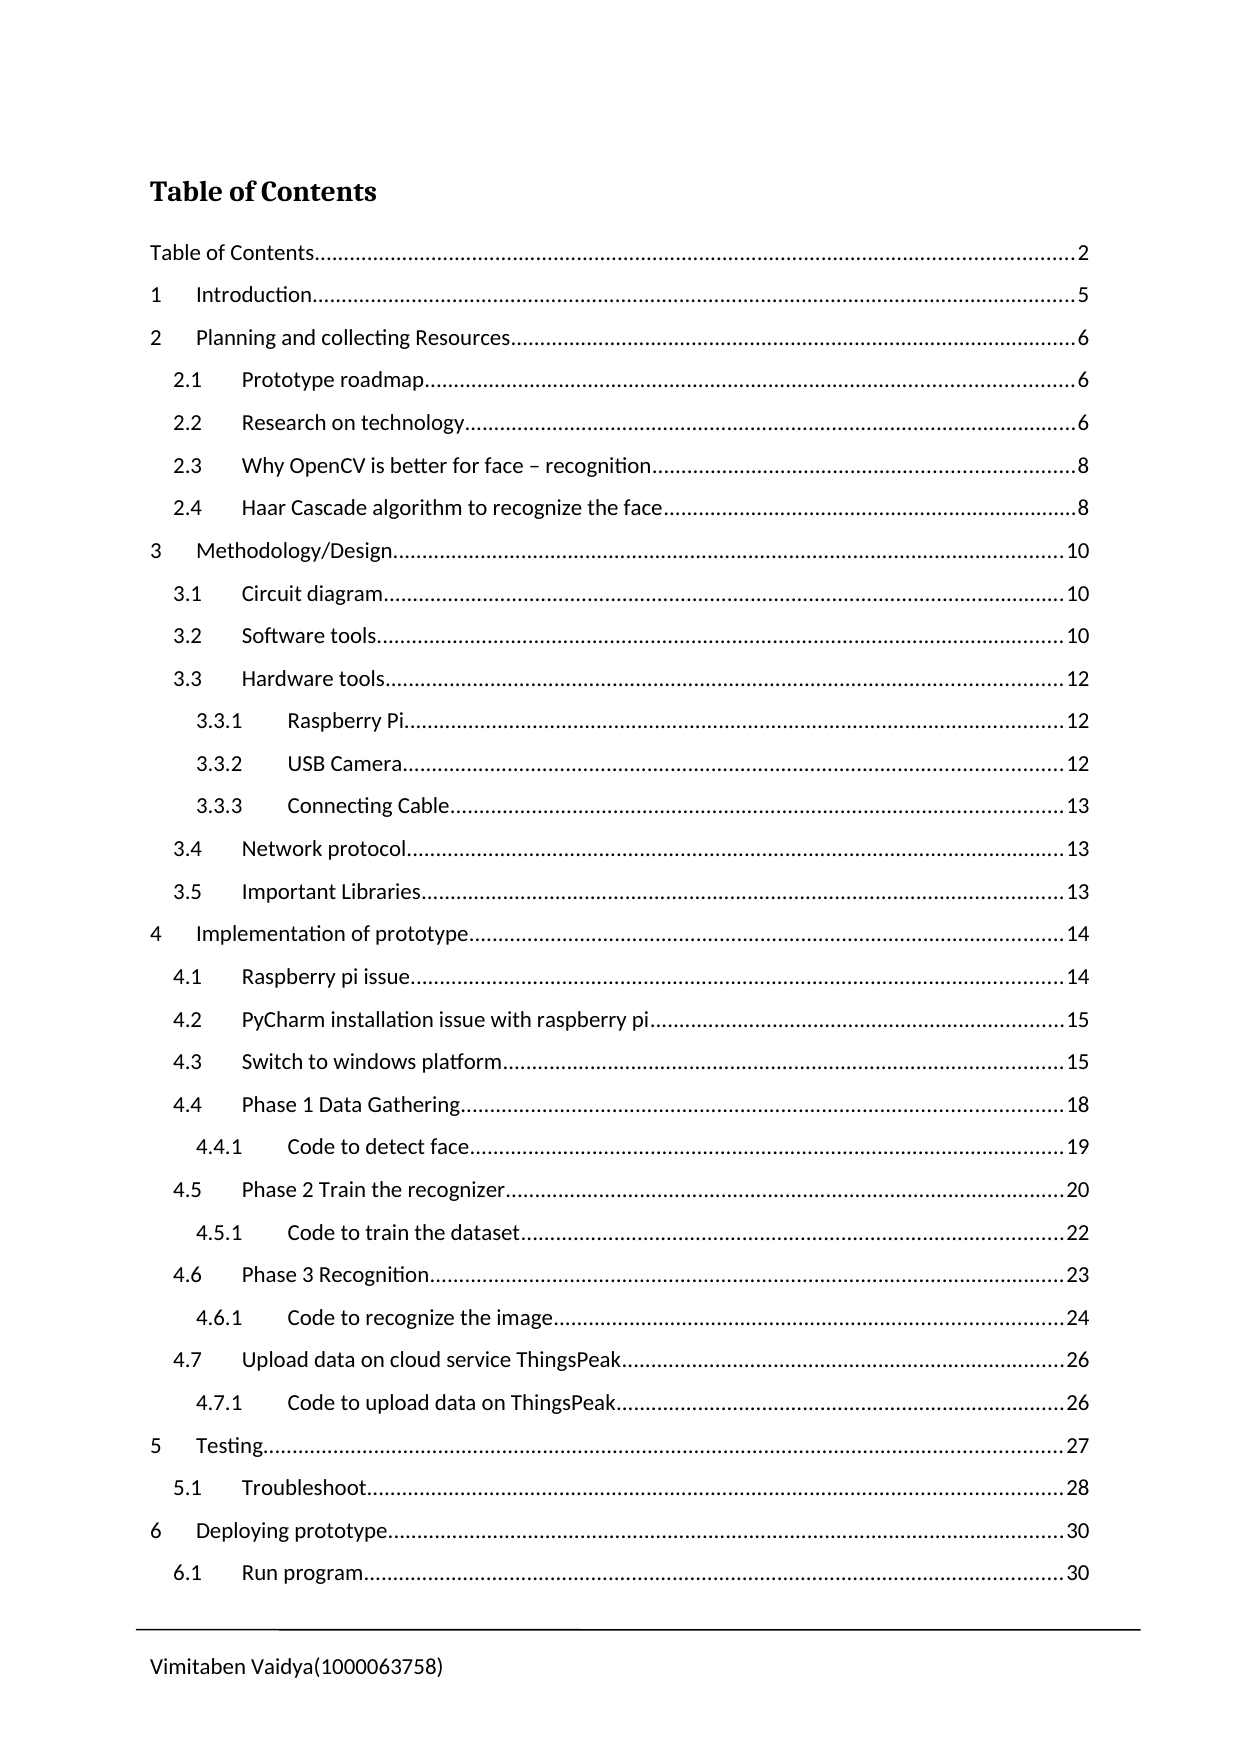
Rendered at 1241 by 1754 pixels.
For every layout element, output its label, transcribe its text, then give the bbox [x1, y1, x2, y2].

text 4.7 Upload data on cloud service ThingsPeak 26 [173, 1346, 1090, 1373]
text 3.2 Software tools 10 [173, 621, 1090, 649]
text 3.5 Important Libraries 13 [173, 877, 1090, 905]
text 5.1 Troubleshoot 28 [173, 1473, 1090, 1501]
text 4.4 Phase 1 Data Gathering 18 [173, 1090, 1090, 1118]
text 4.7.1 Code to upload data on ThingsPeak 26 [196, 1388, 1090, 1416]
text 5 Testing 27 [150, 1431, 1090, 1459]
text 2.1 Prototype roadmap 6 [173, 366, 1090, 394]
text 2.4 Haar Cascade algorithm to recognize the face 8 [173, 493, 1090, 521]
text 4.3 Switch to windows platform 15 [173, 1047, 1090, 1075]
text 4.4.1 Code to detect face 19 [196, 1132, 1090, 1161]
text 4.5.1 Code to train the dataset 22 [196, 1218, 1090, 1246]
text Table of Contents 2 [150, 238, 1090, 266]
text 2 Planning and collecting Resources 6 [150, 323, 1090, 351]
text 1 Introduction 5 [150, 280, 1090, 308]
text 3.3.2 USB Camera 12 [196, 749, 1090, 777]
text 3.3.3 Connecting Cable 13 [196, 792, 1090, 820]
text 3.3 Hardware tools 12 [173, 664, 1090, 692]
text 4.2 PyCharm installation issue with raspberry pi 15 [173, 1005, 1090, 1033]
text 2.2 Research on technology 6 [173, 408, 1090, 436]
text 4.6.1 Code to recognize the image 24 [196, 1303, 1090, 1331]
text 2.3 Why OpenCV is better for face – recognition 8 [173, 451, 1090, 479]
subtitle Table of Contents [150, 175, 1090, 208]
text 6 Deploying prototype 30 [150, 1516, 1090, 1544]
text 3.3.1 Raspberry Pi 12 [196, 706, 1090, 734]
text 6.1 Run program 30 [173, 1558, 1090, 1587]
text 4.6 Phase 3 Recognition 23 [173, 1260, 1090, 1288]
text 3.4 Network protocol 13 [173, 834, 1090, 862]
text 4.1 Raspberry pi issue 14 [173, 962, 1090, 990]
text 3 Methodology/Design 10 [150, 536, 1090, 564]
text 4 Implementation of prototype 14 [150, 919, 1090, 947]
text 4.5 Phase 2 Train the recognizer 20 [173, 1175, 1090, 1203]
text 3.1 Circuit diagram 10 [173, 579, 1090, 607]
